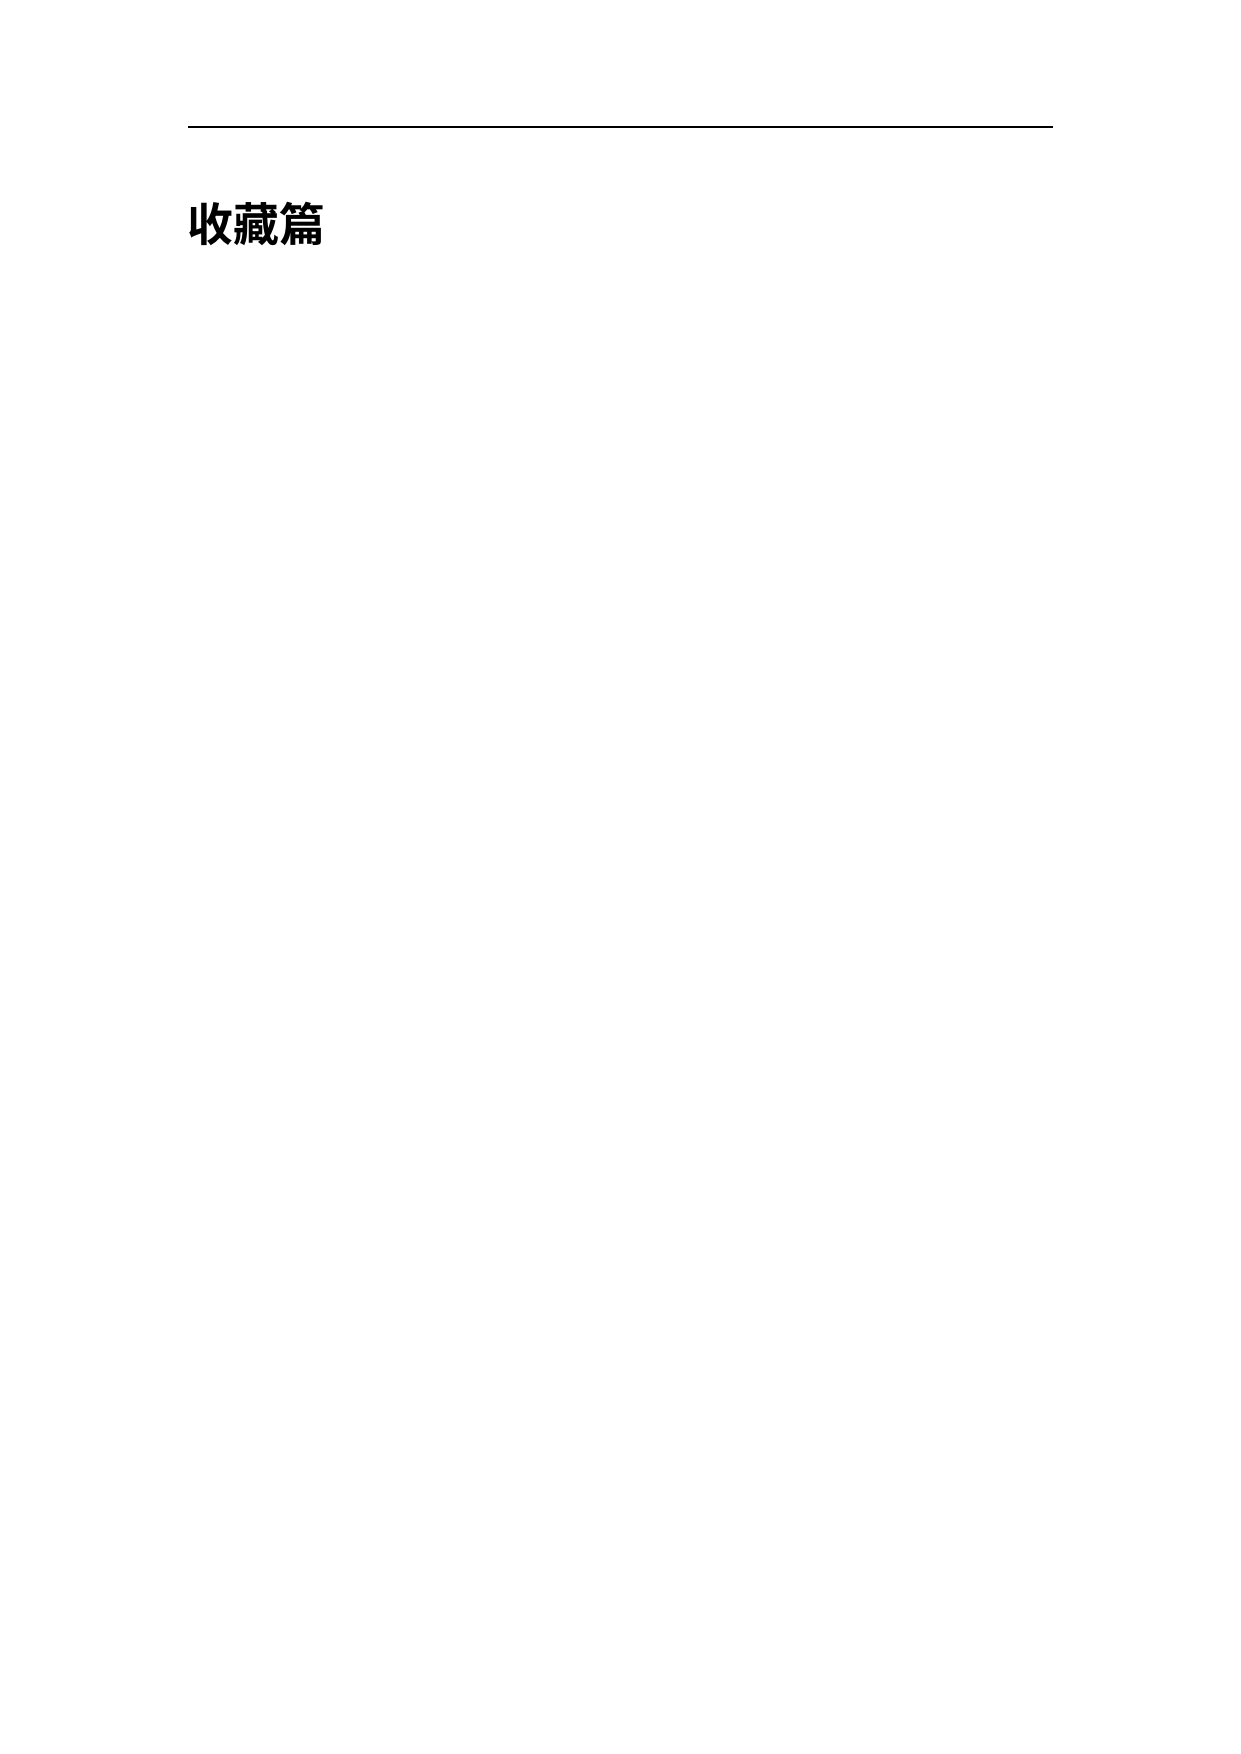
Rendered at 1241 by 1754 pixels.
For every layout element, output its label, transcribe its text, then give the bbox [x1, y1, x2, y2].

subtitle 收藏篇 [187, 173, 1053, 270]
